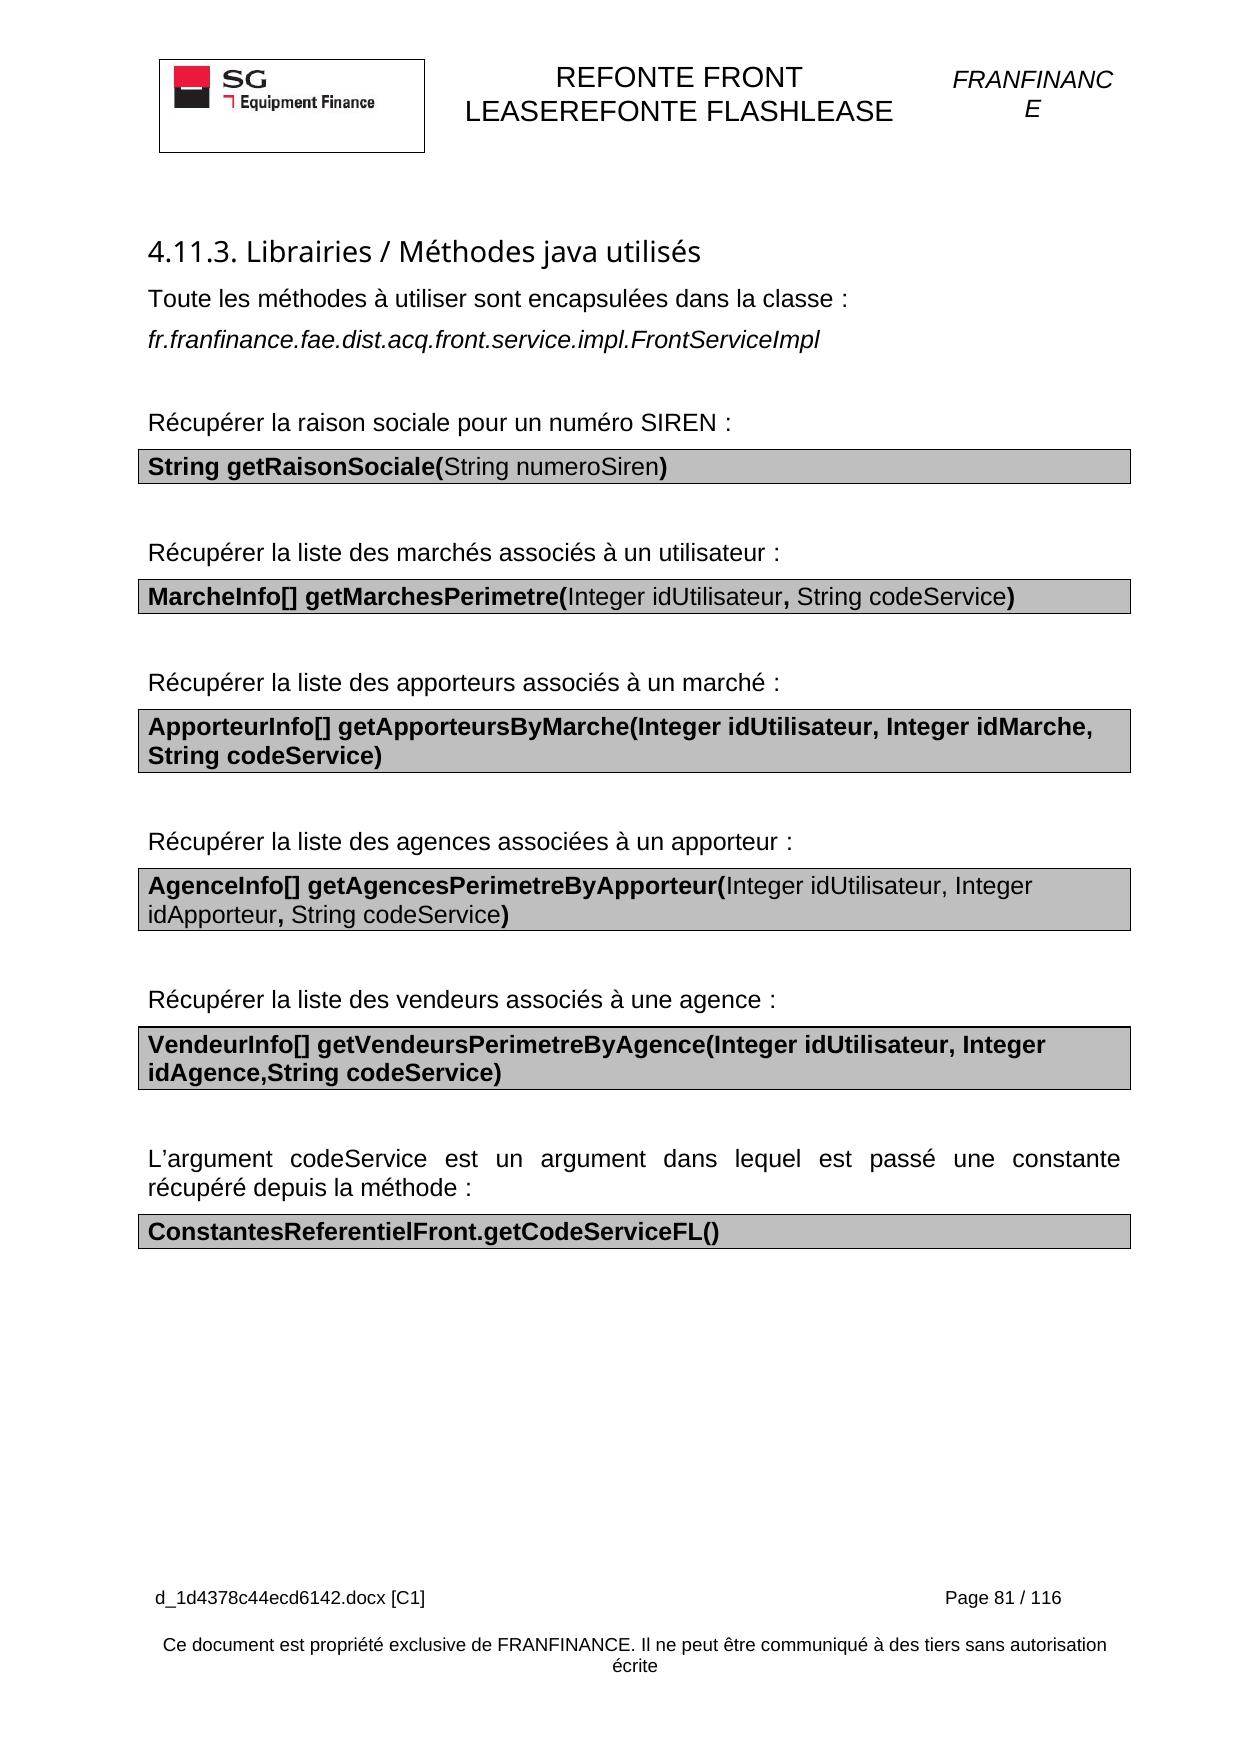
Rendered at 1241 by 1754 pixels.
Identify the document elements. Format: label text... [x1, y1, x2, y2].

text fr.franfinance.fae.dist.acq.front.service.impl.FrontServiceImpl [148, 325, 1122, 354]
text AgenceInfo[] getAgencesPerimetreByApporteur(Integer idUtilisateur, Integer idApporteur, String codeService) [139, 869, 1130, 930]
text String getRaisonSociale(String numeroSiren) [139, 450, 1130, 483]
text L’argument codeService est un argument dans lequel est passé une constante récupéré depuis la méthode : [148, 1144, 1122, 1201]
text VendeurInfo[] getVendeursPerimetreByAgence(Integer idUtilisateur, Integer idAgence,String codeService) [139, 1028, 1130, 1089]
text Récupérer la liste des marchés associés à un utilisateur : [148, 538, 1122, 566]
text Récupérer la liste des apporteurs associés à un marché : [148, 668, 1122, 696]
text MarcheInfo[] getMarchesPerimetre(Integer idUtilisateur, String codeService) [139, 580, 1130, 613]
subtitle Librairies / Méthodes java utilisés [148, 232, 1122, 271]
text Récupérer la liste des agences associées à un apporteur : [148, 826, 1122, 855]
text Récupérer la liste des vendeurs associés à une agence : [148, 985, 1122, 1014]
text ConstantesReferentielFront.getCodeServiceFL() [139, 1215, 1130, 1248]
text Récupérer la raison sociale pour un numéro SIREN : [148, 408, 1122, 436]
text Toute les méthodes à utiliser sont encapsulées dans la classe : [148, 284, 1122, 313]
text ApporteurInfo[] getApporteursByMarche(Integer idUtilisateur, Integer idMarche, String codeService) [139, 710, 1130, 772]
